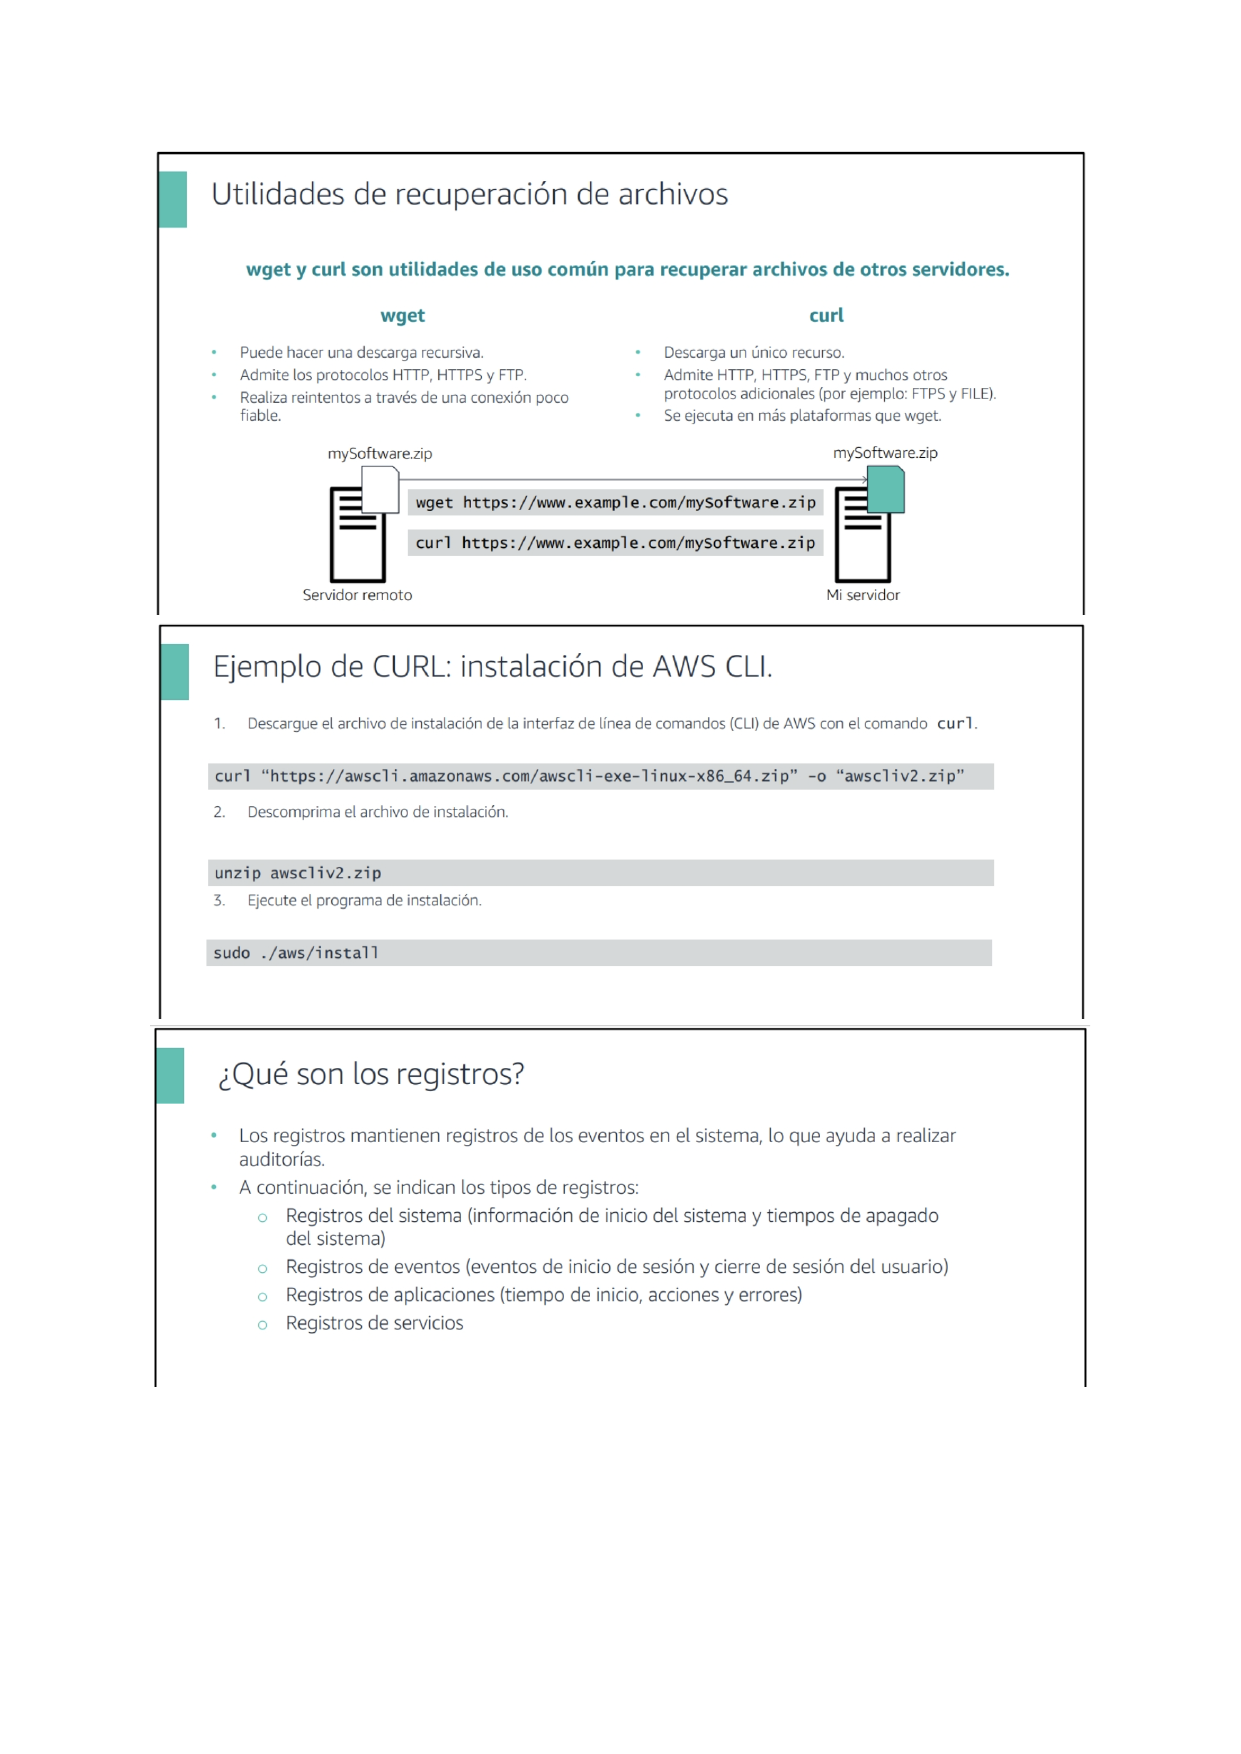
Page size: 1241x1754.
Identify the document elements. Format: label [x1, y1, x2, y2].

picture [150, 618, 1091, 1019]
picture [150, 1022, 1091, 1387]
picture [150, 150, 1091, 615]
